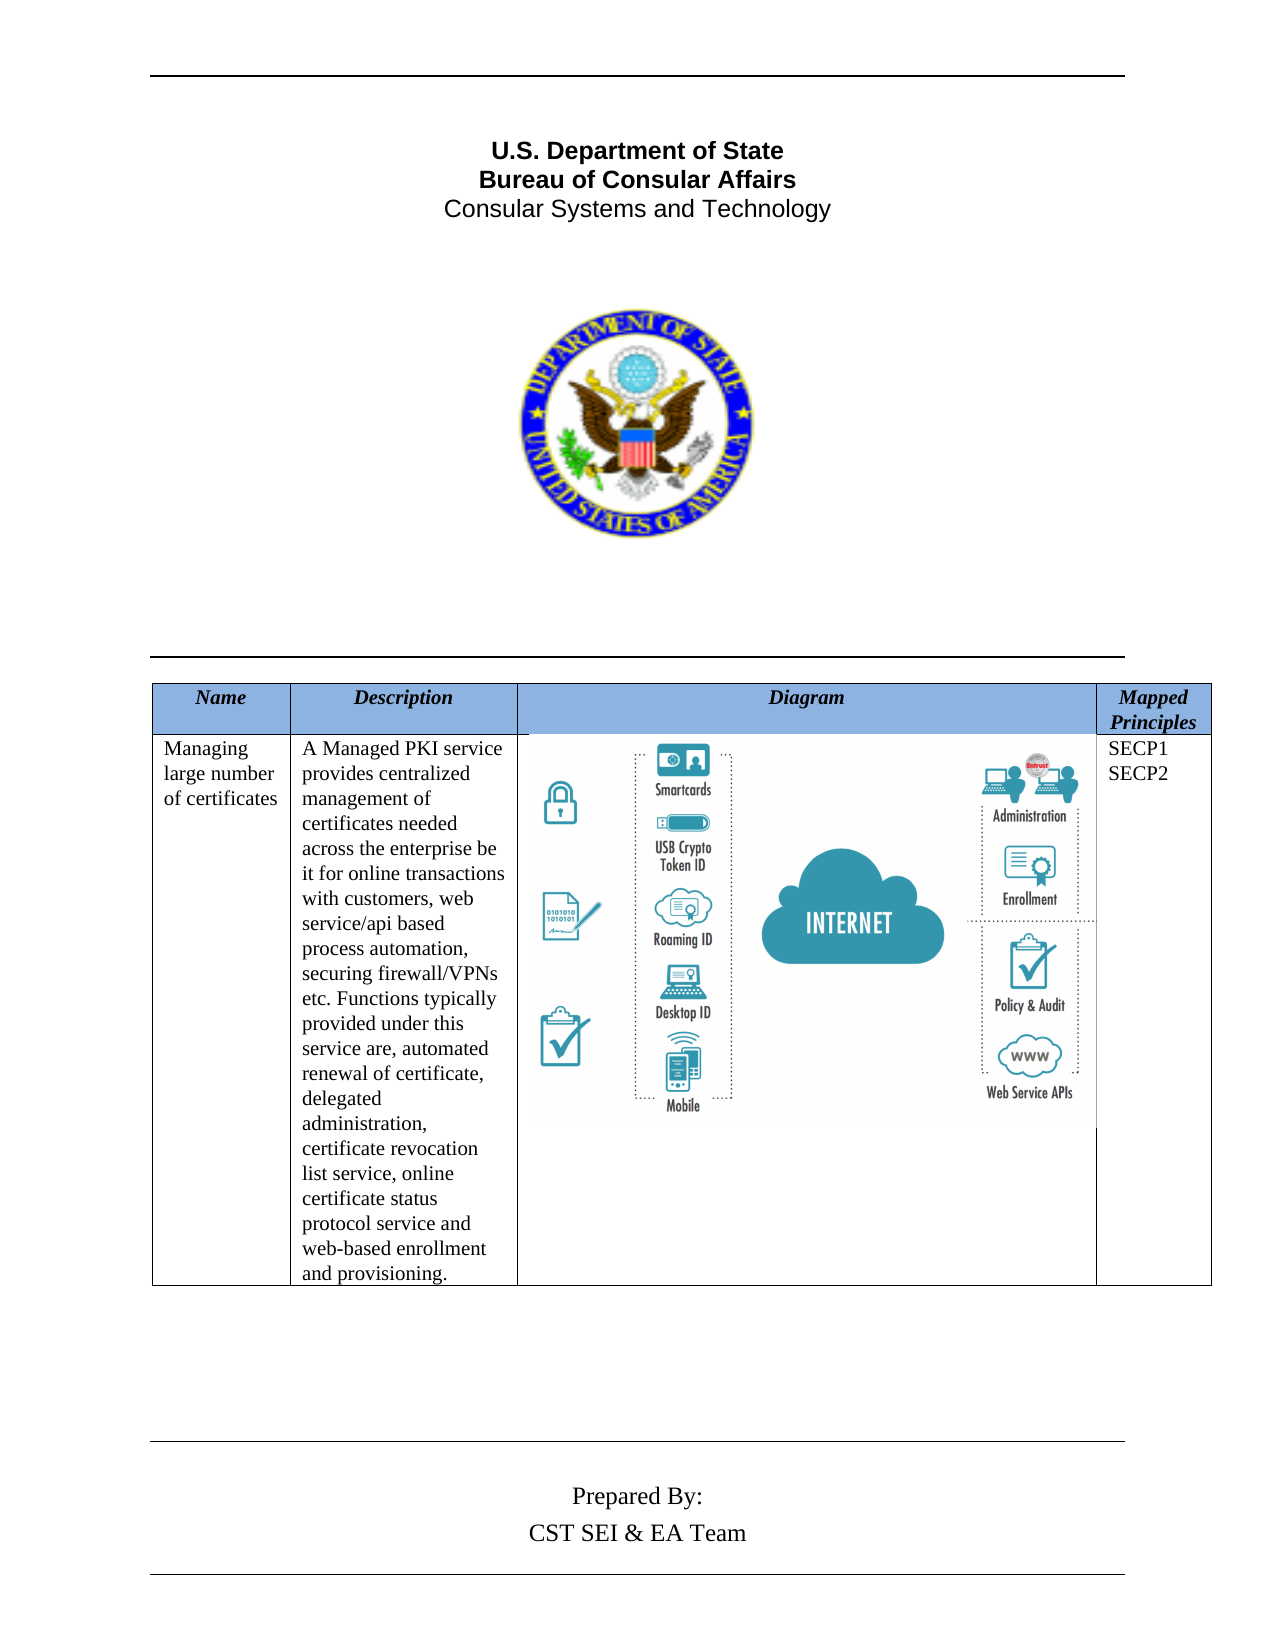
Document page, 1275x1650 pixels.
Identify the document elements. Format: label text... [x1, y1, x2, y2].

table_header Description [291, 684, 517, 734]
table_header Diagram [518, 684, 1096, 734]
table_cell [518, 735, 1096, 1285]
table_cell SECP1 SECP2 [1097, 735, 1211, 1285]
table_cell Managing large number of certificates [153, 735, 290, 1285]
table_header Mapped Principles [1097, 684, 1211, 734]
picture [529, 734, 1097, 1128]
table_cell A Managed PKI service provides centralized management of certificates needed across the enterprise be it for online transactions with customers, web service/api based process automation, securing firewall/VPNs etc. Functions typically provided under this service are, automated renewal of certificate, delegated administration, certificate revocation list service, online certificate status protocol service and web-based enrollment and provisioning. [291, 735, 517, 1285]
table_header Name [153, 684, 290, 734]
